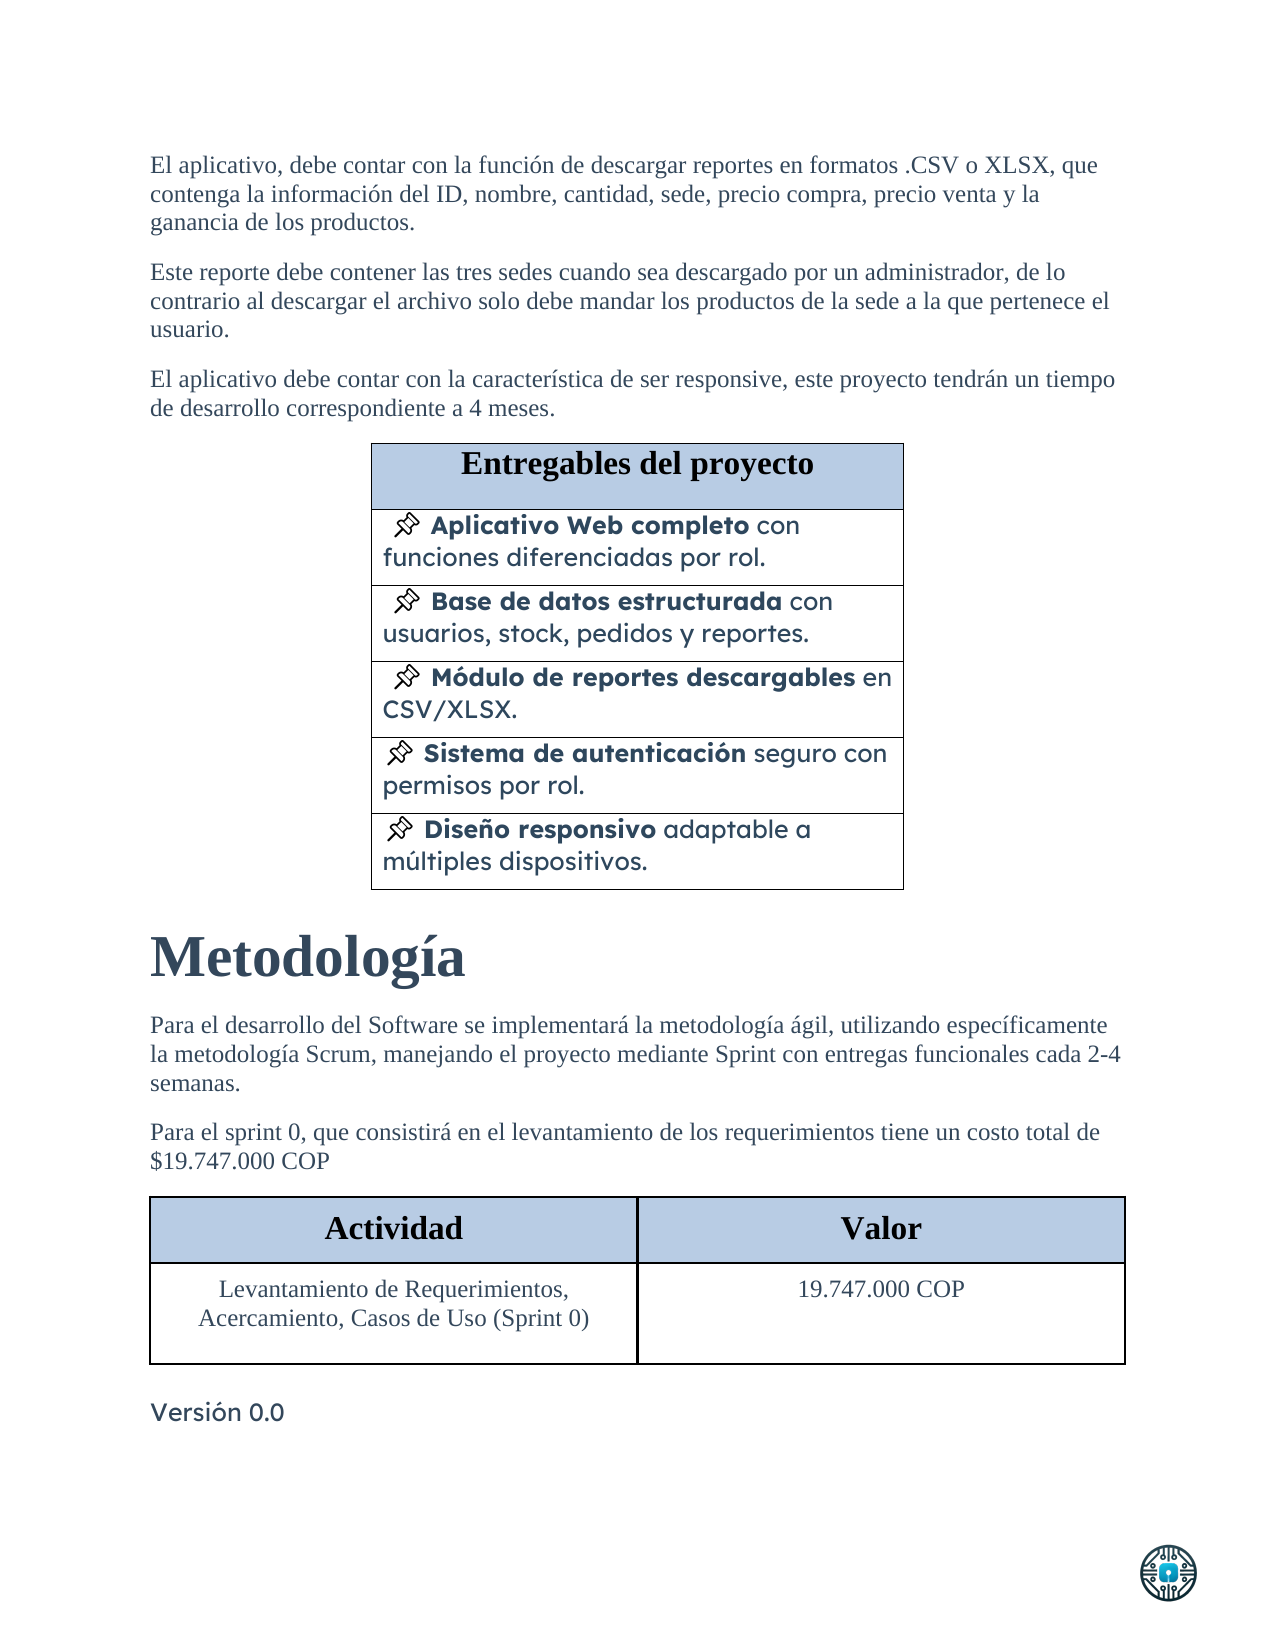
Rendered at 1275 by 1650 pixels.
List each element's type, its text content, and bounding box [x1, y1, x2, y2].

text Este reporte debe contener las tres sedes cuando sea descargado por un administrador, de lo contrario al descargar el archivo solo debe mandar los productos de la sede a la que pertenece el usuario. [150, 257, 1125, 343]
text El aplicativo, debe contar con la función de descargar reportes en formatos .CSV o XLSX, que contenga la información del ID, nombre, cantidad, sede, precio compra, precio venta y la ganancia de los productos. [150, 150, 1125, 236]
text El aplicativo debe contar con la característica de ser responsive, este proyecto tendrán un tiempo de desarrollo correspondiente a 4 meses. [150, 364, 1125, 422]
text Versión 0.0 [150, 1396, 1125, 1428]
text Para el sprint 0, que consistirá en el levantamiento de los requerimientos tiene un costo total de $19.747.000 COP [150, 1117, 1125, 1175]
text Para el desarrollo del Software se implementará la metodología ágil, utilizando específicamente la metodología Scrum, manejando el proyecto mediante Sprint con entregas funcionales cada 2-4 semanas. [150, 1010, 1125, 1096]
table_cell 📌 Módulo de reportes descargables en CSV/XLSX. [372, 662, 903, 737]
table_header Entregables del proyecto [372, 444, 903, 509]
table_cell Levantamiento de Requerimientos, Acercamiento, Casos de Uso (Sprint 0) [151, 1264, 636, 1363]
table_cell 📌 Sistema de autenticación seguro con permisos por rol. [372, 738, 903, 813]
picture [1138, 1544, 1198, 1604]
table_cell 📌 Diseño responsivo adaptable a múltiples dispositivos. [372, 814, 903, 889]
table_cell 📌 Base de datos estructurada con usuarios, stock, pedidos y reportes. [372, 586, 903, 661]
table_cell 19.747.000 COP [639, 1264, 1124, 1363]
subtitle Metodología [150, 921, 1125, 989]
table_header Valor [639, 1198, 1124, 1262]
table_cell Aplicativo Web completo con funciones diferenciadas por rol. [372, 510, 903, 585]
table_header Actividad [151, 1198, 636, 1262]
